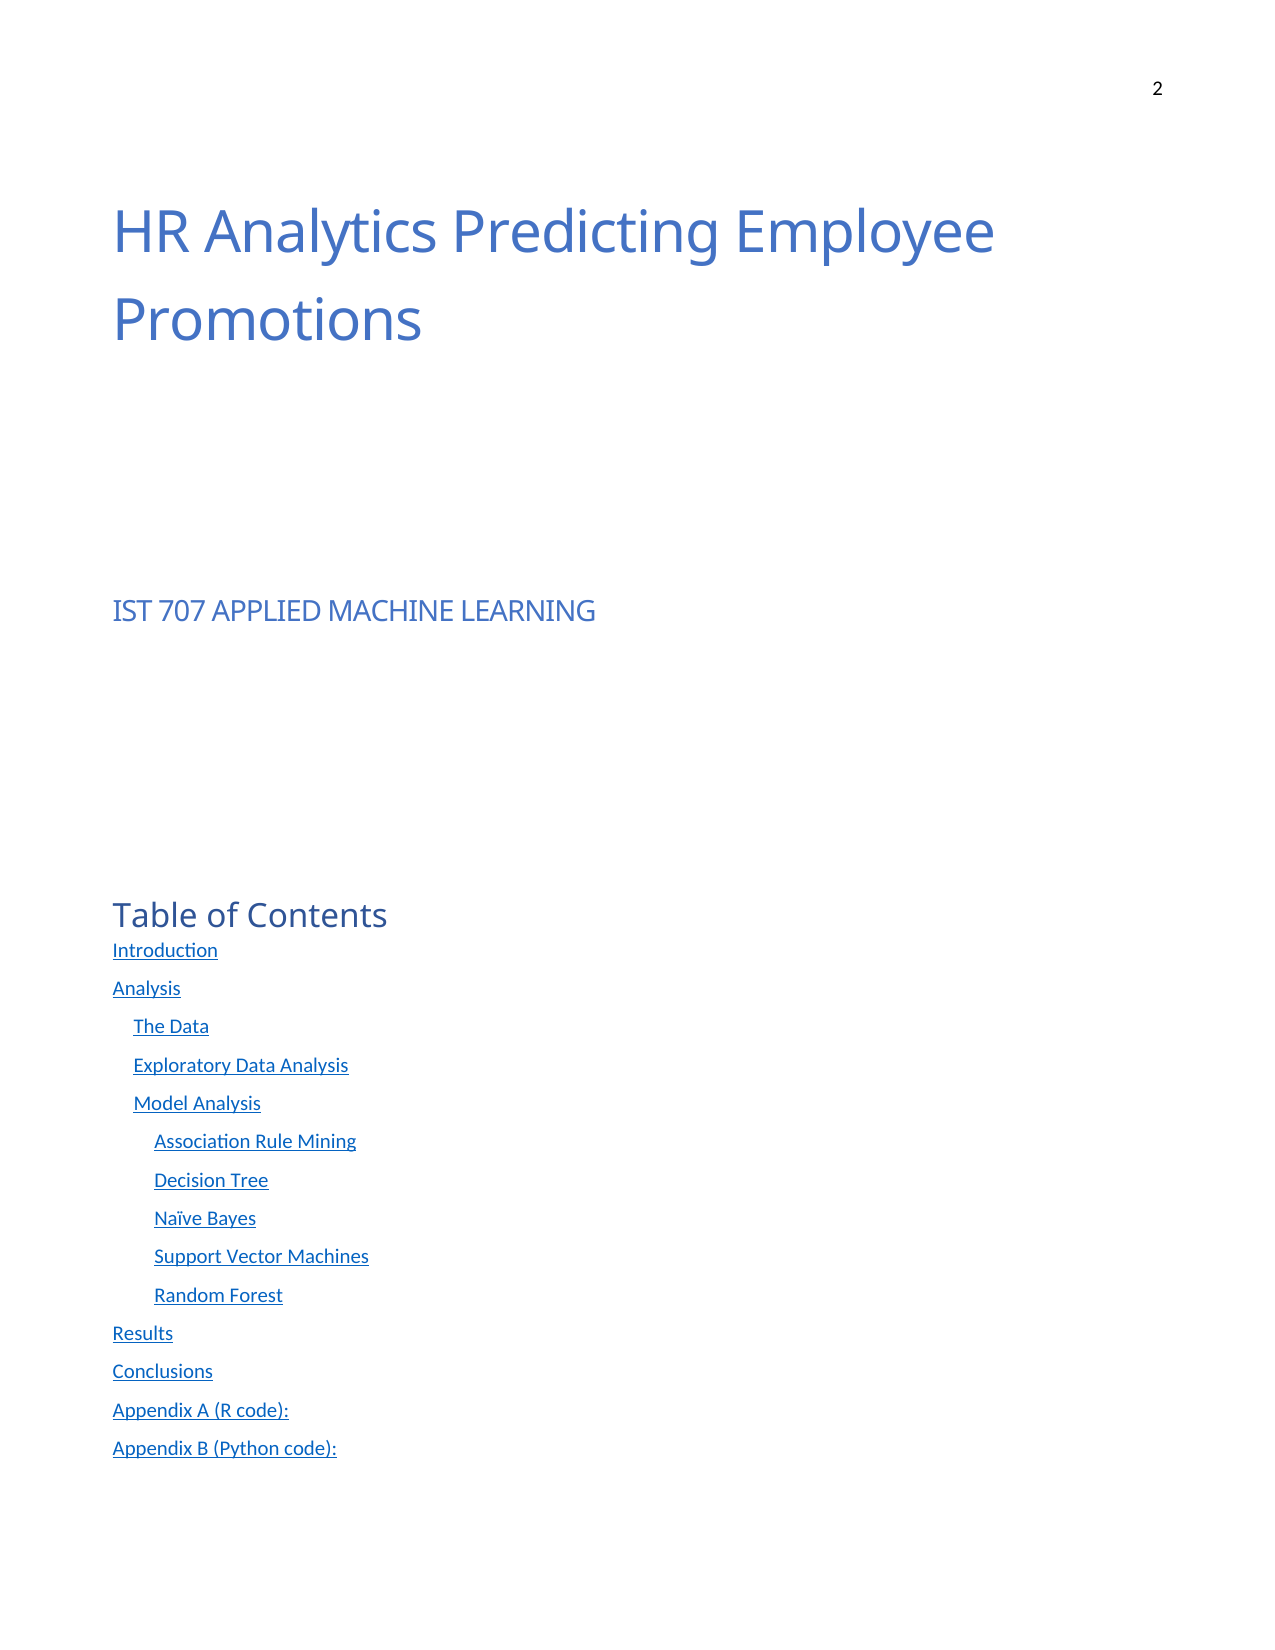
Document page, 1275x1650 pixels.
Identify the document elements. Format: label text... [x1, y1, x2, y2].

text IST 707 APPLIED MACHINE LEARNING [112, 590, 1162, 629]
text HR Analytics Predicting Employee Promotions [112, 190, 1162, 357]
